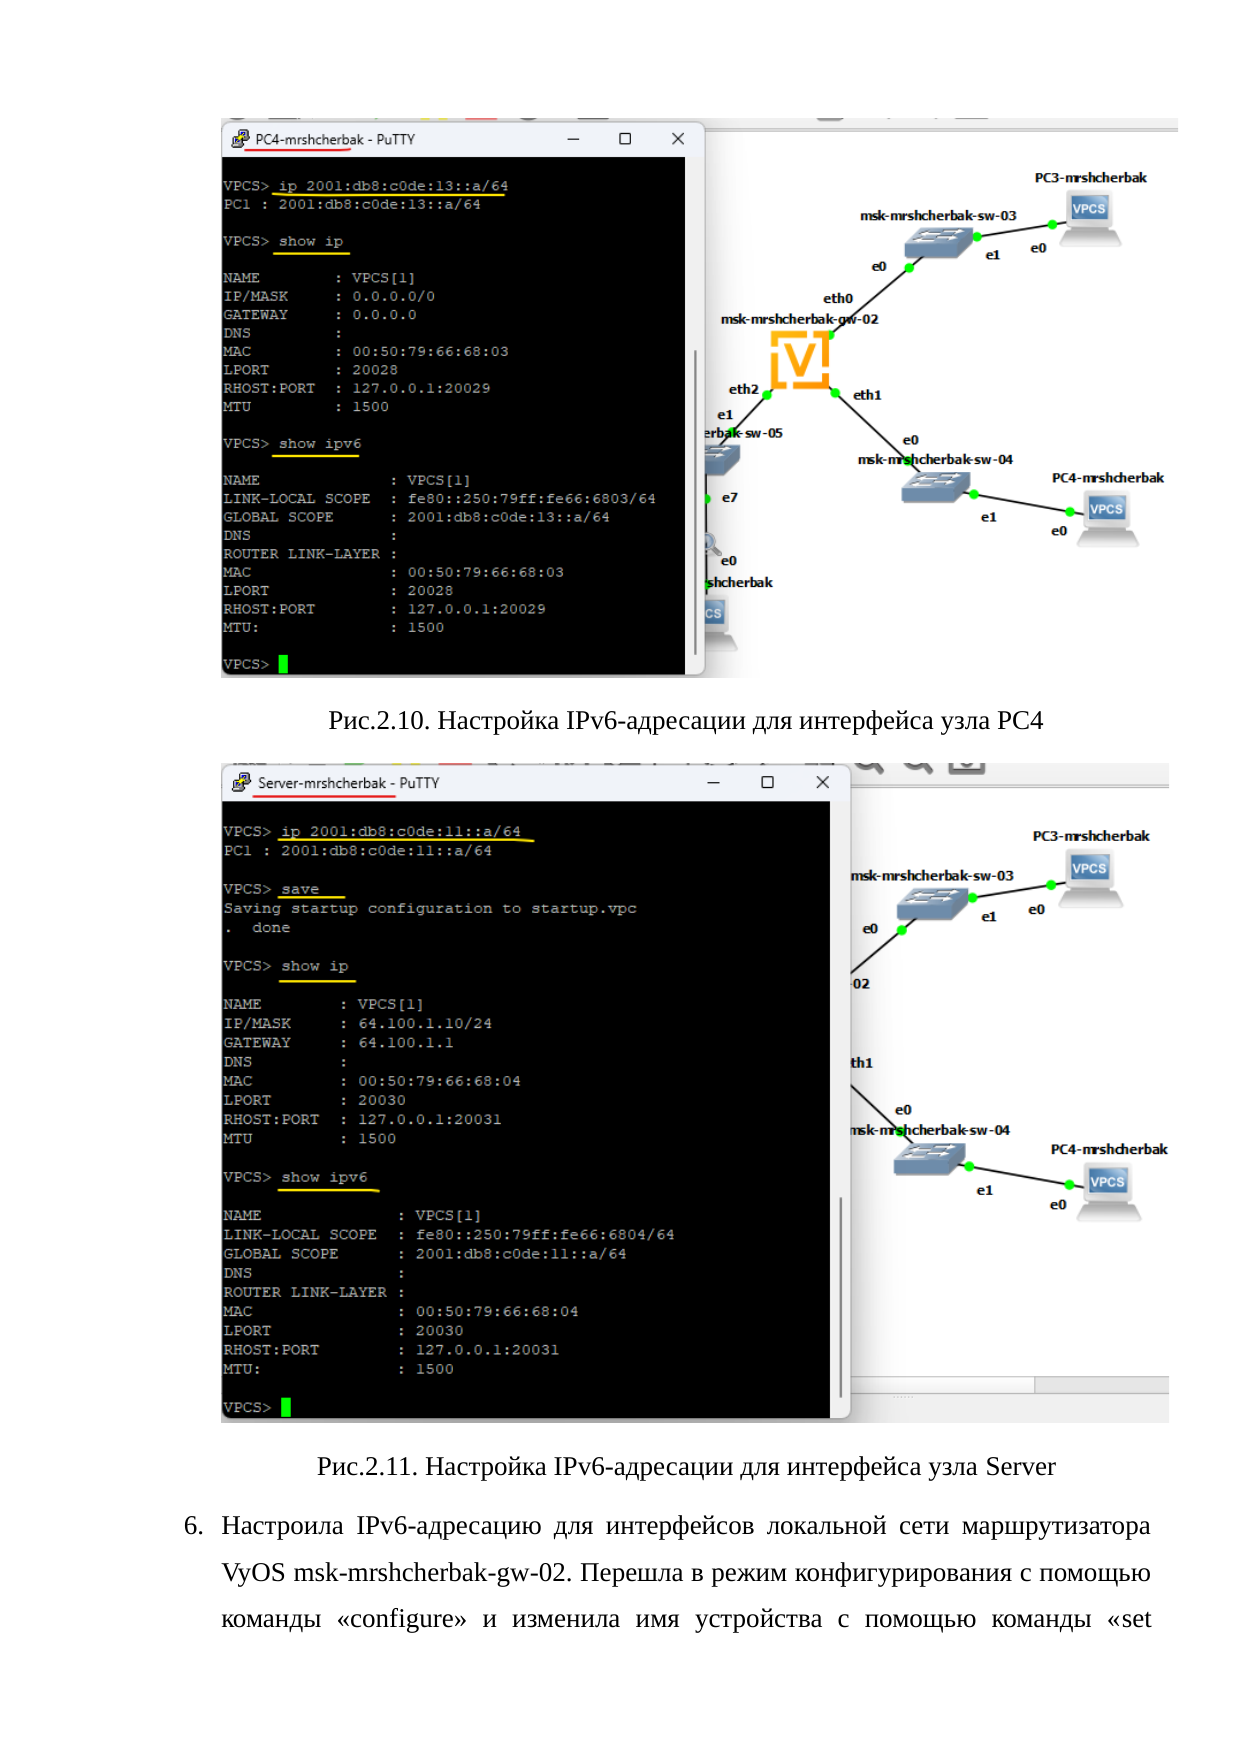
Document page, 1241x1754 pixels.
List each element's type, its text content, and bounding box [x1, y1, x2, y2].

text Рис.2.11. Настройка IPv6-адресации для интерфейса узла Server [221, 1450, 1152, 1481]
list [183, 1509, 1152, 1633]
text Рис.2.10. Настройка IPv6-адресации для интерфейса узла PC4 [221, 704, 1152, 736]
picture [221, 118, 1179, 678]
picture [221, 763, 1170, 1423]
